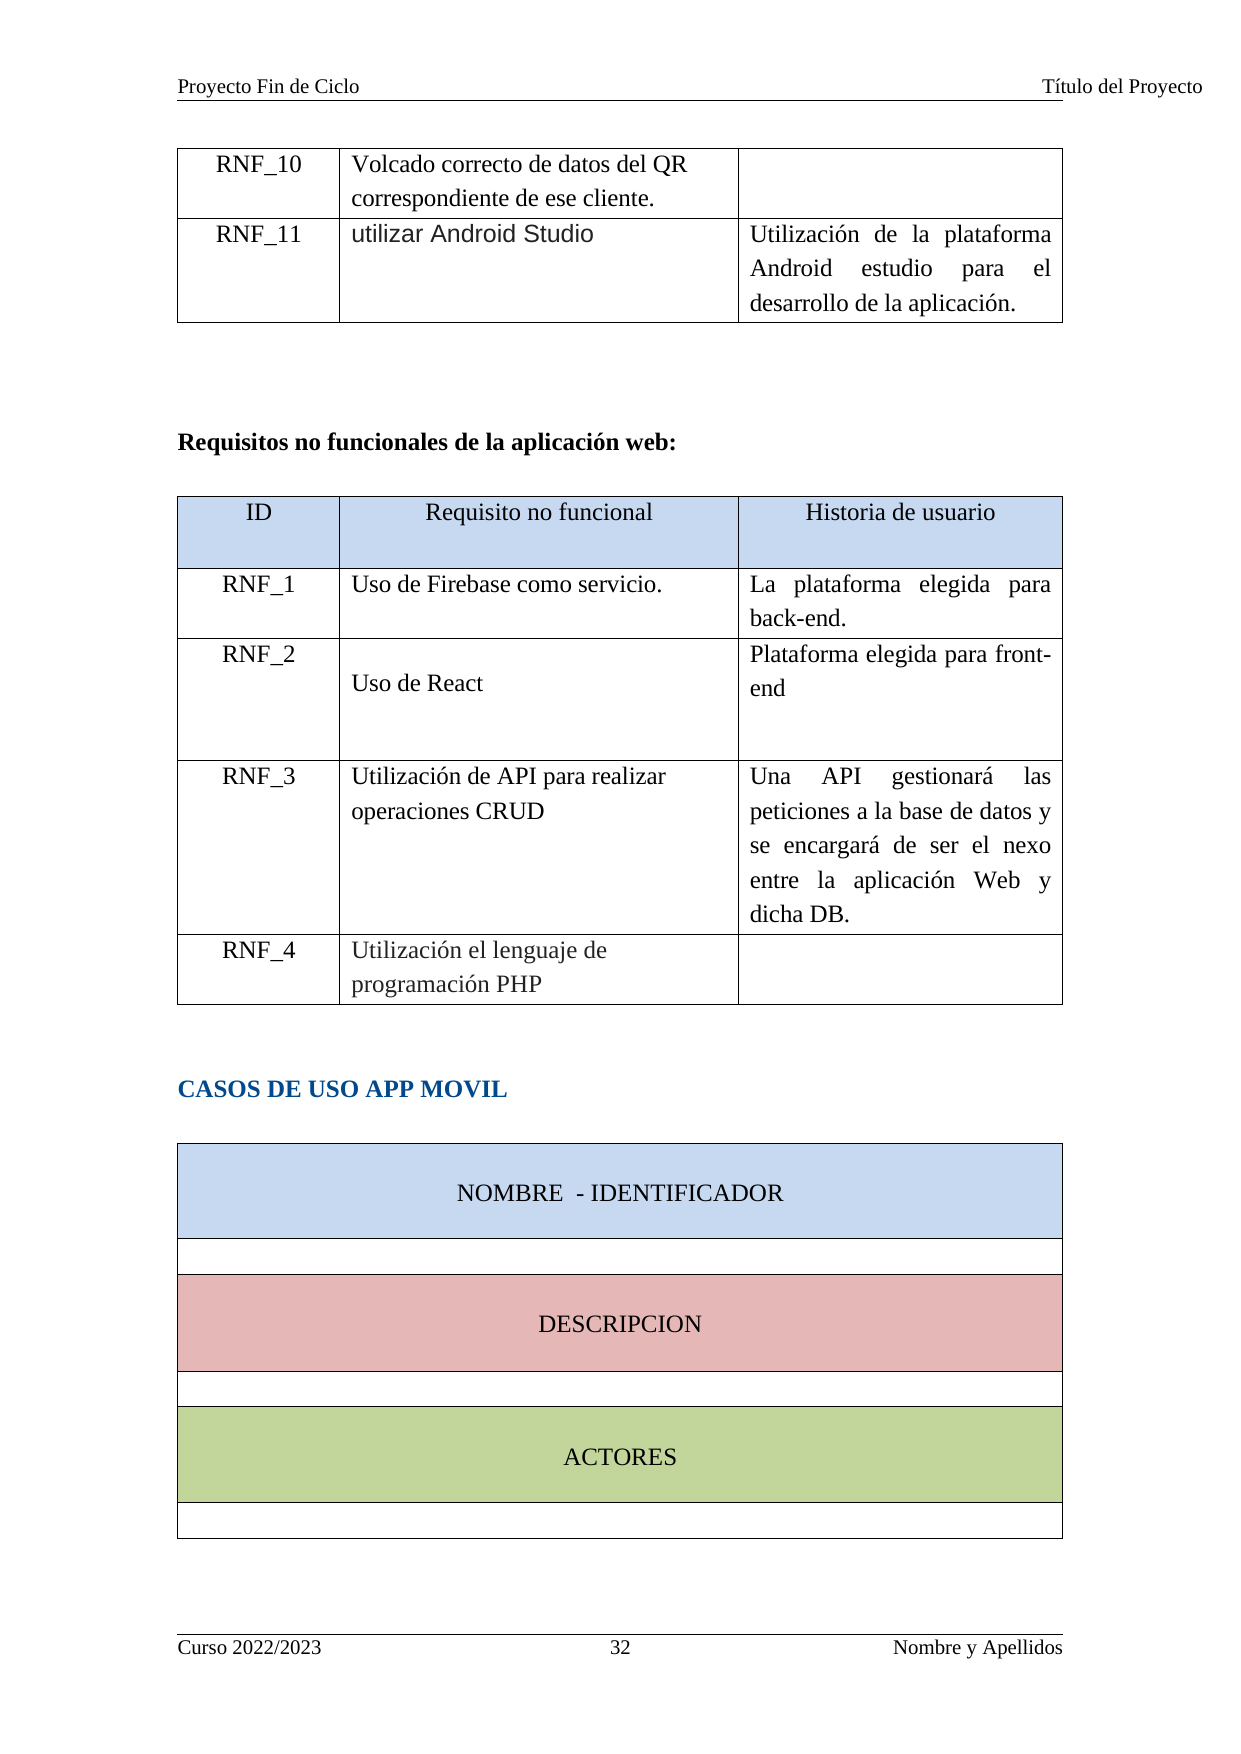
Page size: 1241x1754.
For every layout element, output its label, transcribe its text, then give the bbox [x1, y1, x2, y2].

table_cell Utilización el lenguaje de programación PHP [340, 935, 738, 1004]
table_cell RNF_11 [178, 219, 339, 322]
table_cell La plataforma elegida para back-end. [739, 569, 1062, 638]
table_cell [178, 1239, 1062, 1273]
table_cell [739, 149, 1062, 218]
table_cell [178, 1503, 1062, 1538]
table_header Historia de usuario [739, 497, 1062, 568]
table_cell RNF_1 [178, 569, 339, 638]
table_cell RNF_4 [178, 935, 339, 1004]
text Requisitos no funcionales de la aplicación web: [177, 427, 1063, 455]
table_cell Utilización de API para realizar operaciones CRUD [340, 761, 738, 934]
table_cell [178, 1372, 1062, 1406]
table_cell DESCRIPCION [178, 1275, 1062, 1371]
table_cell utilizar Android Studio [340, 219, 738, 322]
table_cell ACTORES [178, 1407, 1062, 1502]
table_cell RNF_2 [178, 639, 339, 760]
subtitle CASOS DE USO APP MOVIL [177, 1074, 1063, 1102]
table_cell Una API gestionará las peticiones a la base de datos y se encargará de ser el nexo entre la aplicación Web y dicha DB. [739, 761, 1062, 934]
table_cell Uso de Firebase como servicio. [340, 569, 738, 638]
table_header ID [178, 497, 339, 568]
table_cell Plataforma elegida para front-end [739, 639, 1062, 760]
table_cell Volcado correcto de datos del QR correspondiente de ese cliente. [340, 149, 738, 218]
table_header NOMBRE - IDENTIFICADOR [178, 1144, 1062, 1238]
table_cell [739, 935, 1062, 1004]
table_cell Uso de React [340, 639, 738, 760]
table_cell Utilización de la plataforma Android estudio para el desarrollo de la aplicación. [739, 219, 1062, 322]
table_cell RNF_3 [178, 761, 339, 934]
table_header Requisito no funcional [340, 497, 738, 568]
table_cell RNF_10 [178, 149, 339, 218]
